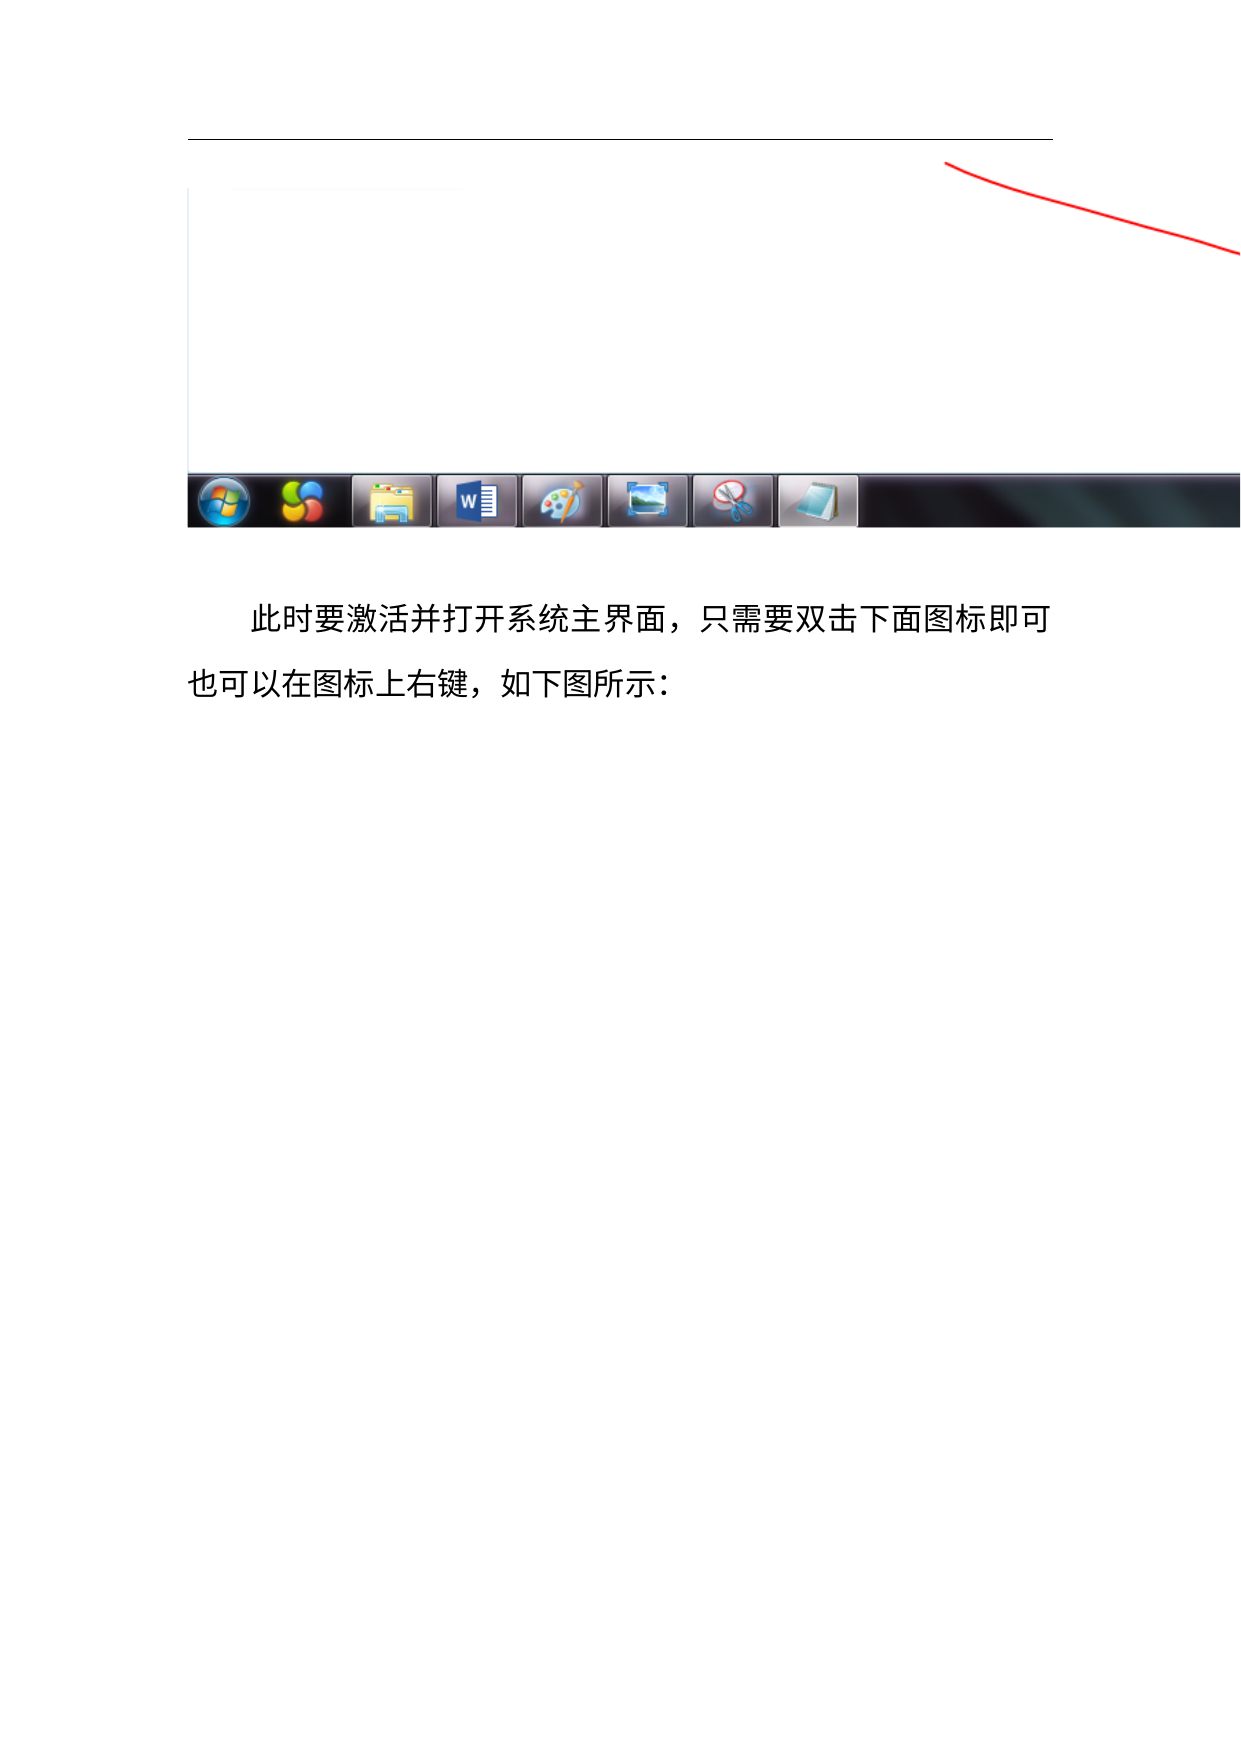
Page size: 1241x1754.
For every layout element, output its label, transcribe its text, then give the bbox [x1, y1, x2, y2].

text 此时要激活并打开系统主界面，只需要双击下面图标即可，也可以在图标上右键，如下图所示： [187, 584, 1053, 714]
picture [187, 161, 1241, 529]
